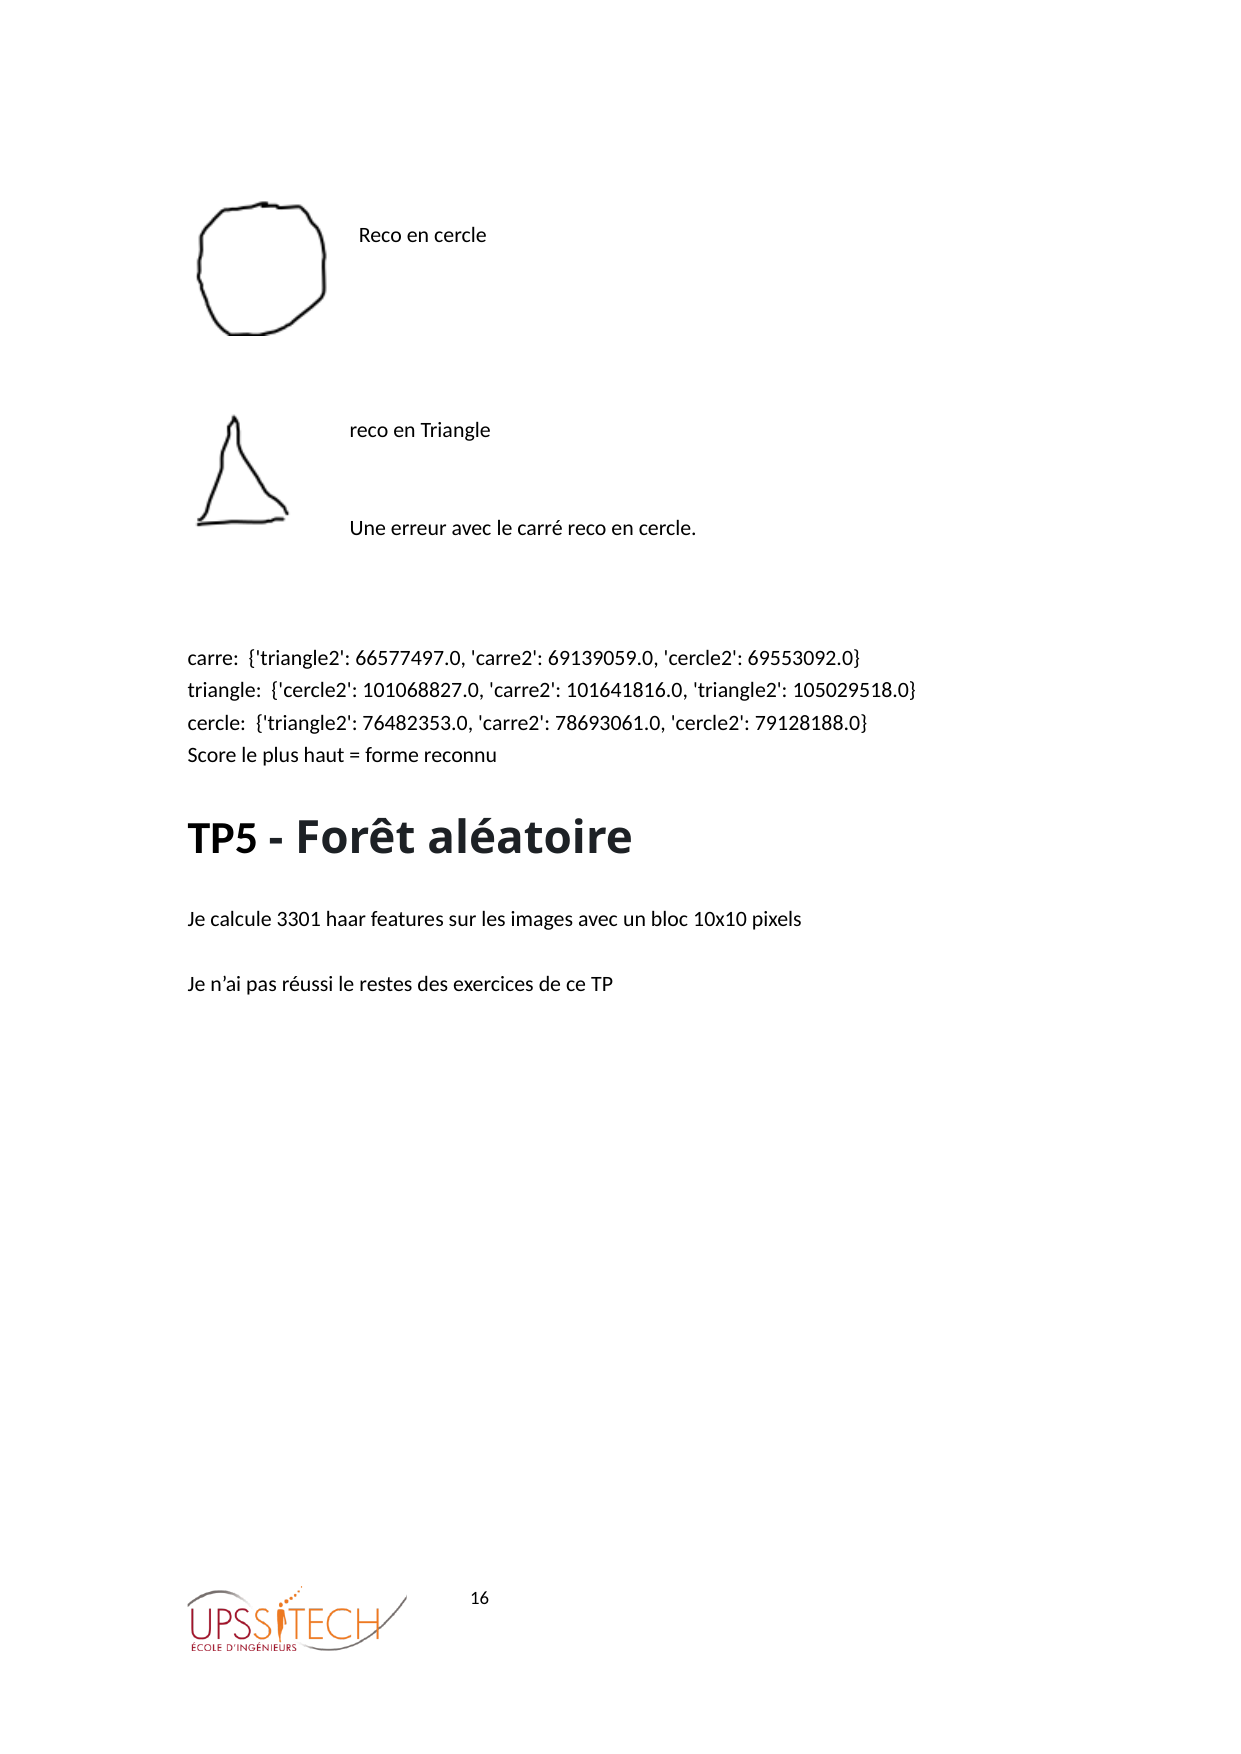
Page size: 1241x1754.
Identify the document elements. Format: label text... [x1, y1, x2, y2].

text Je n’ai pas réussi le restes des exercices de ce TP [187, 968, 1053, 1000]
picture [174, 396, 331, 553]
text Score le plus haut = forme reconnu [187, 738, 1053, 771]
text Je calcule 3301 haar features sur les images avec un bloc 10x10 pixels [187, 903, 1053, 935]
picture [183, 179, 340, 336]
text Une erreur avec le carré reco en cercle. [331, 511, 1053, 543]
text carre: {'triangle2': 66577497.0, 'carre2': 69139059.0, 'cercle2': 69553092.0} [187, 641, 1053, 673]
text reco en Triangle [331, 413, 1053, 446]
text Reco en cercle [340, 218, 1053, 251]
text cercle: {'triangle2': 76482353.0, 'carre2': 78693061.0, 'cercle2': 79128188.0} [187, 706, 1053, 738]
text triangle: {'cercle2': 101068827.0, 'carre2': 101641816.0, 'triangle2': 105029518.0} [187, 673, 1053, 706]
subtitle TP5 - Forêt aléatoire [187, 803, 1053, 868]
picture [187, 1586, 407, 1651]
